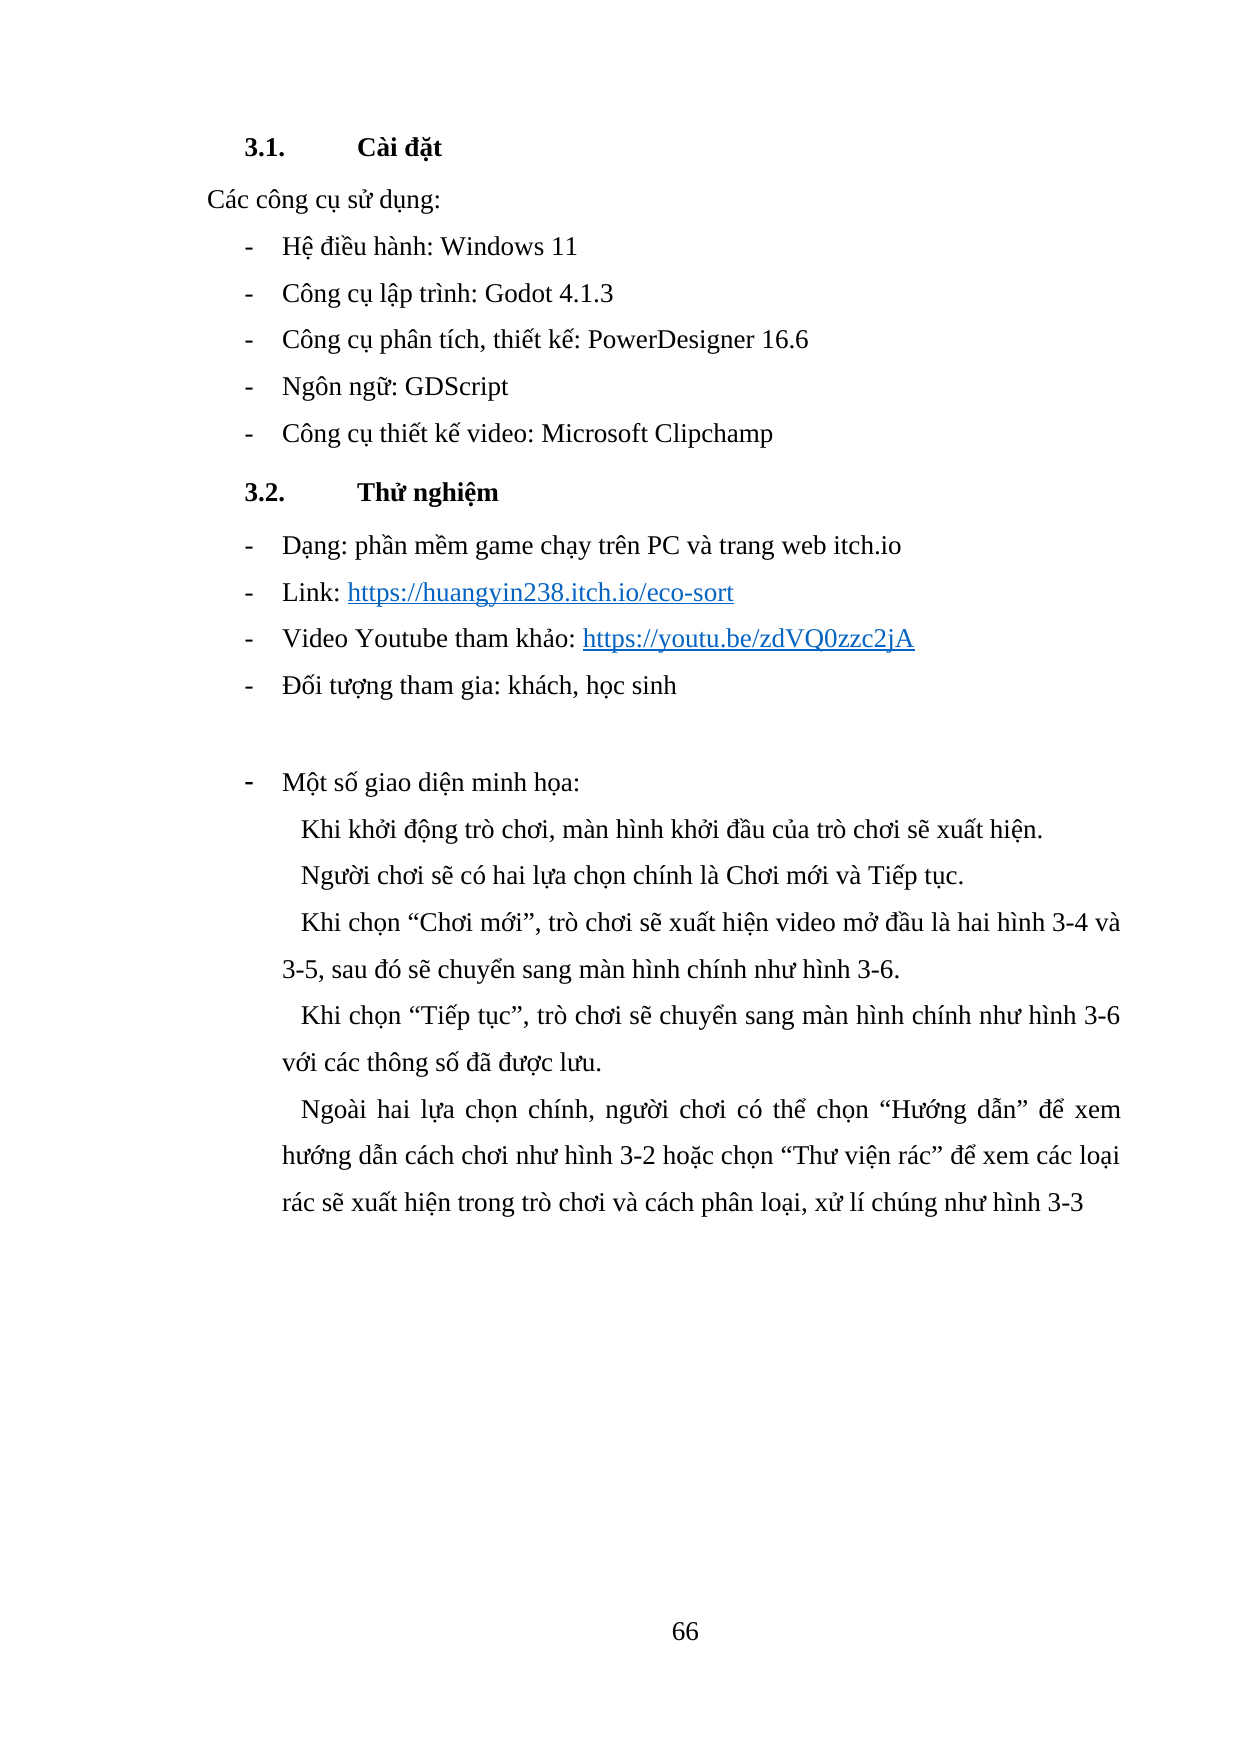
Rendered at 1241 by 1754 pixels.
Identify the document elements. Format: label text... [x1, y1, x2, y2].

list Công cụ thiết kế video: Microsoft Clipchamp [244, 417, 1122, 448]
list Ngôn ngữ: GDScript [244, 370, 1122, 401]
list Công cụ phân tích, thiết kế: PowerDesigner 16.6 [244, 323, 1122, 355]
list Khi khởi động trò chơi, màn hình khởi đầu của trò chơi sẽ xuất hiện. [282, 813, 1122, 844]
subtitle Thử nghiệm [244, 476, 1122, 507]
subtitle Cài đặt [244, 131, 1122, 162]
text Các công cụ sử dụng: [207, 183, 1122, 215]
list Dạng: phần mềm game chạy trên PC và trang web itch.io [244, 529, 1122, 560]
list Khi chọn “Chơi mới”, trò chơi sẽ xuất hiện video mở đầu là hai hình 3-4 và 3-5, sau đó sẽ chuyển sang màn hình chính như hình 3-6. [282, 906, 1122, 984]
list Khi chọn “Tiếp tục”, trò chơi sẽ chuyển sang màn hình chính như hình 3-6 với các thông số đã được lưu. [282, 999, 1122, 1077]
list Công cụ lập trình: Godot 4.1.3 [244, 277, 1122, 308]
list Ngoài hai lựa chọn chính, người chơi có thể chọn “Hướng dẫn” để xem hướng dẫn cách chơi như hình 3-2 hoặc chọn “Thư viện rác” để xem các loại rác sẽ xuất hiện trong trò chơi và cách phân loại, xử lí chúng như hình 3-3 [282, 1093, 1122, 1217]
list Link: https://huangyin238.itch.io/eco-sort [244, 576, 1122, 607]
list Đối tượng tham gia: khách, học sinh [244, 669, 1122, 700]
list Hệ điều hành: Windows 11 [244, 230, 1122, 261]
list Video Youtube tham khảo: https://youtu.be/zdVQ0zzc2jA [244, 622, 1122, 653]
list Một số giao diện minh họa: [244, 766, 1122, 797]
list Người chơi sẽ có hai lựa chọn chính là Chơi mới và Tiếp tục. [282, 859, 1122, 891]
